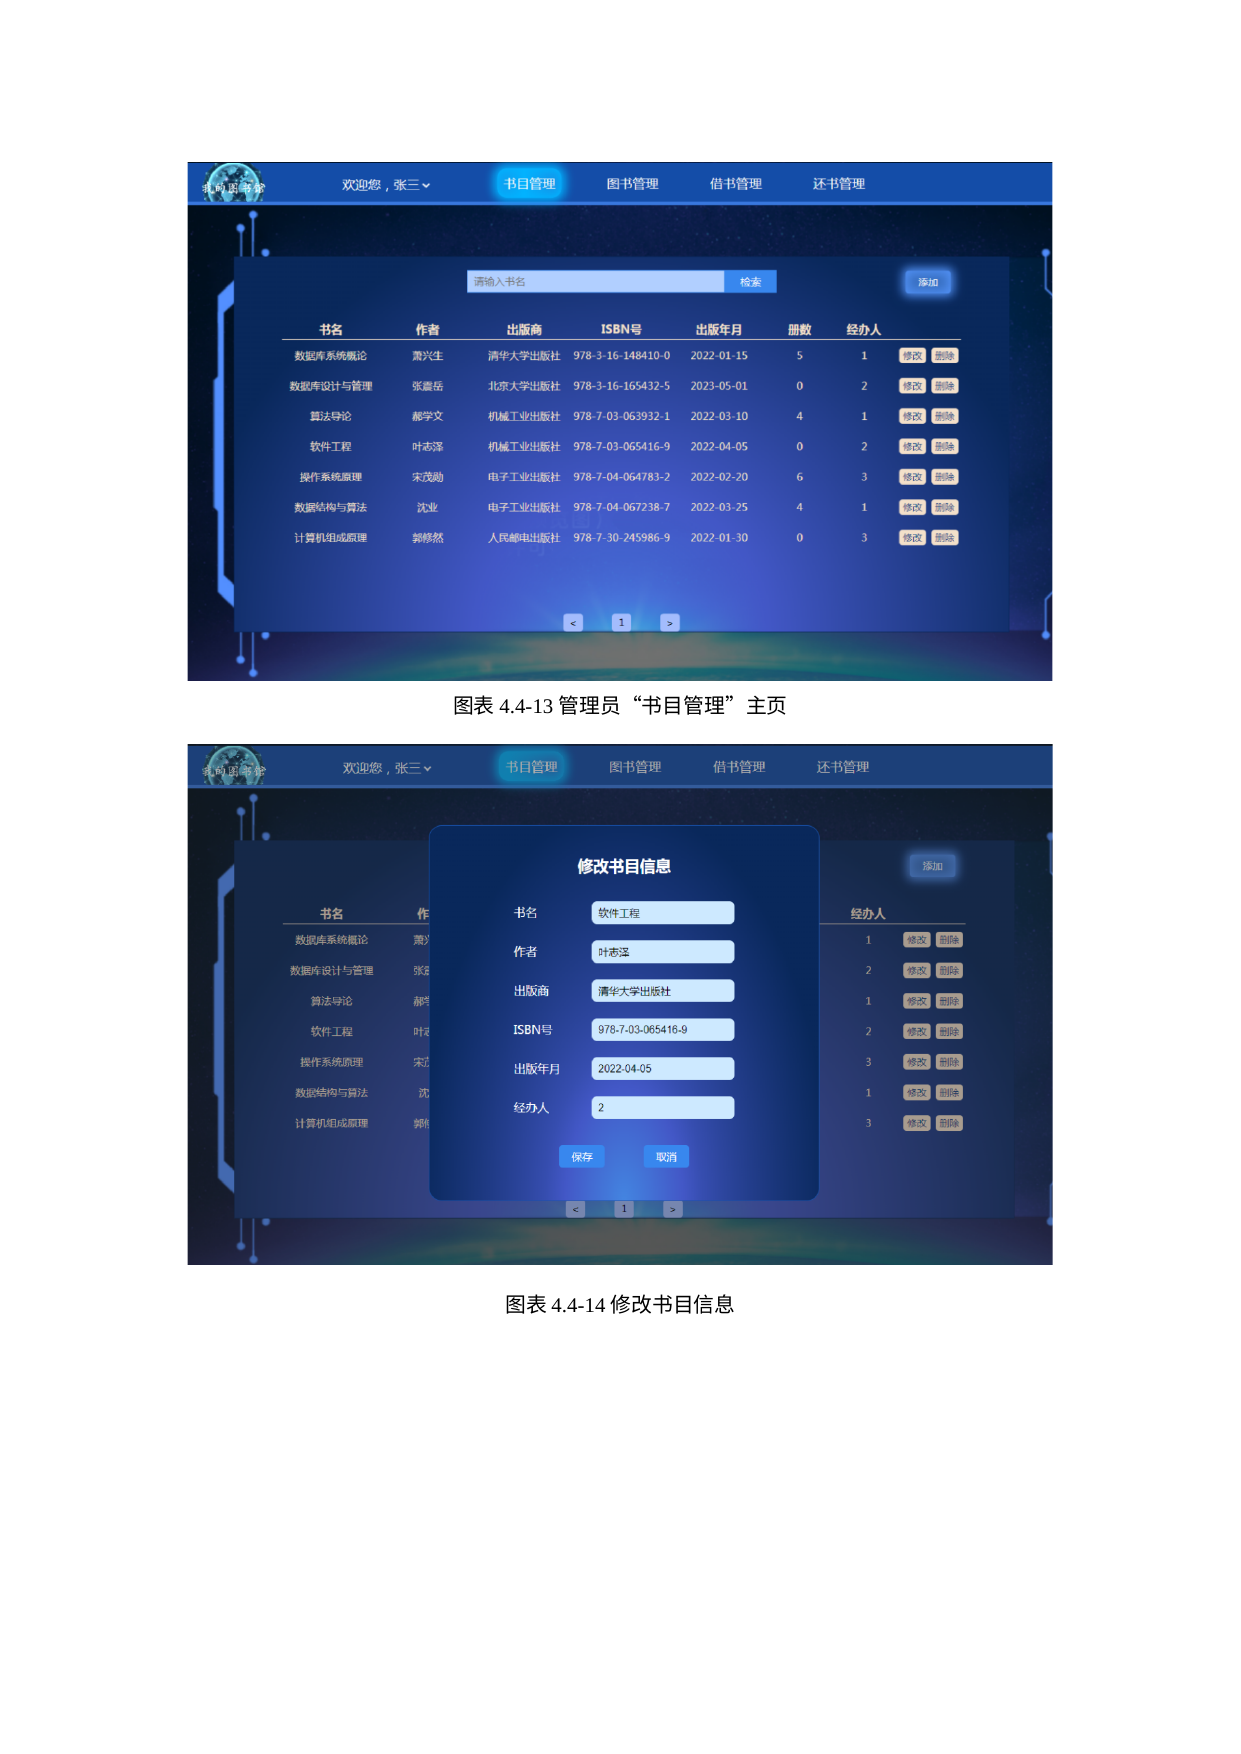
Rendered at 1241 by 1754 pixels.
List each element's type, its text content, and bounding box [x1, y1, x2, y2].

picture [187, 744, 1053, 1265]
picture [187, 162, 1053, 681]
